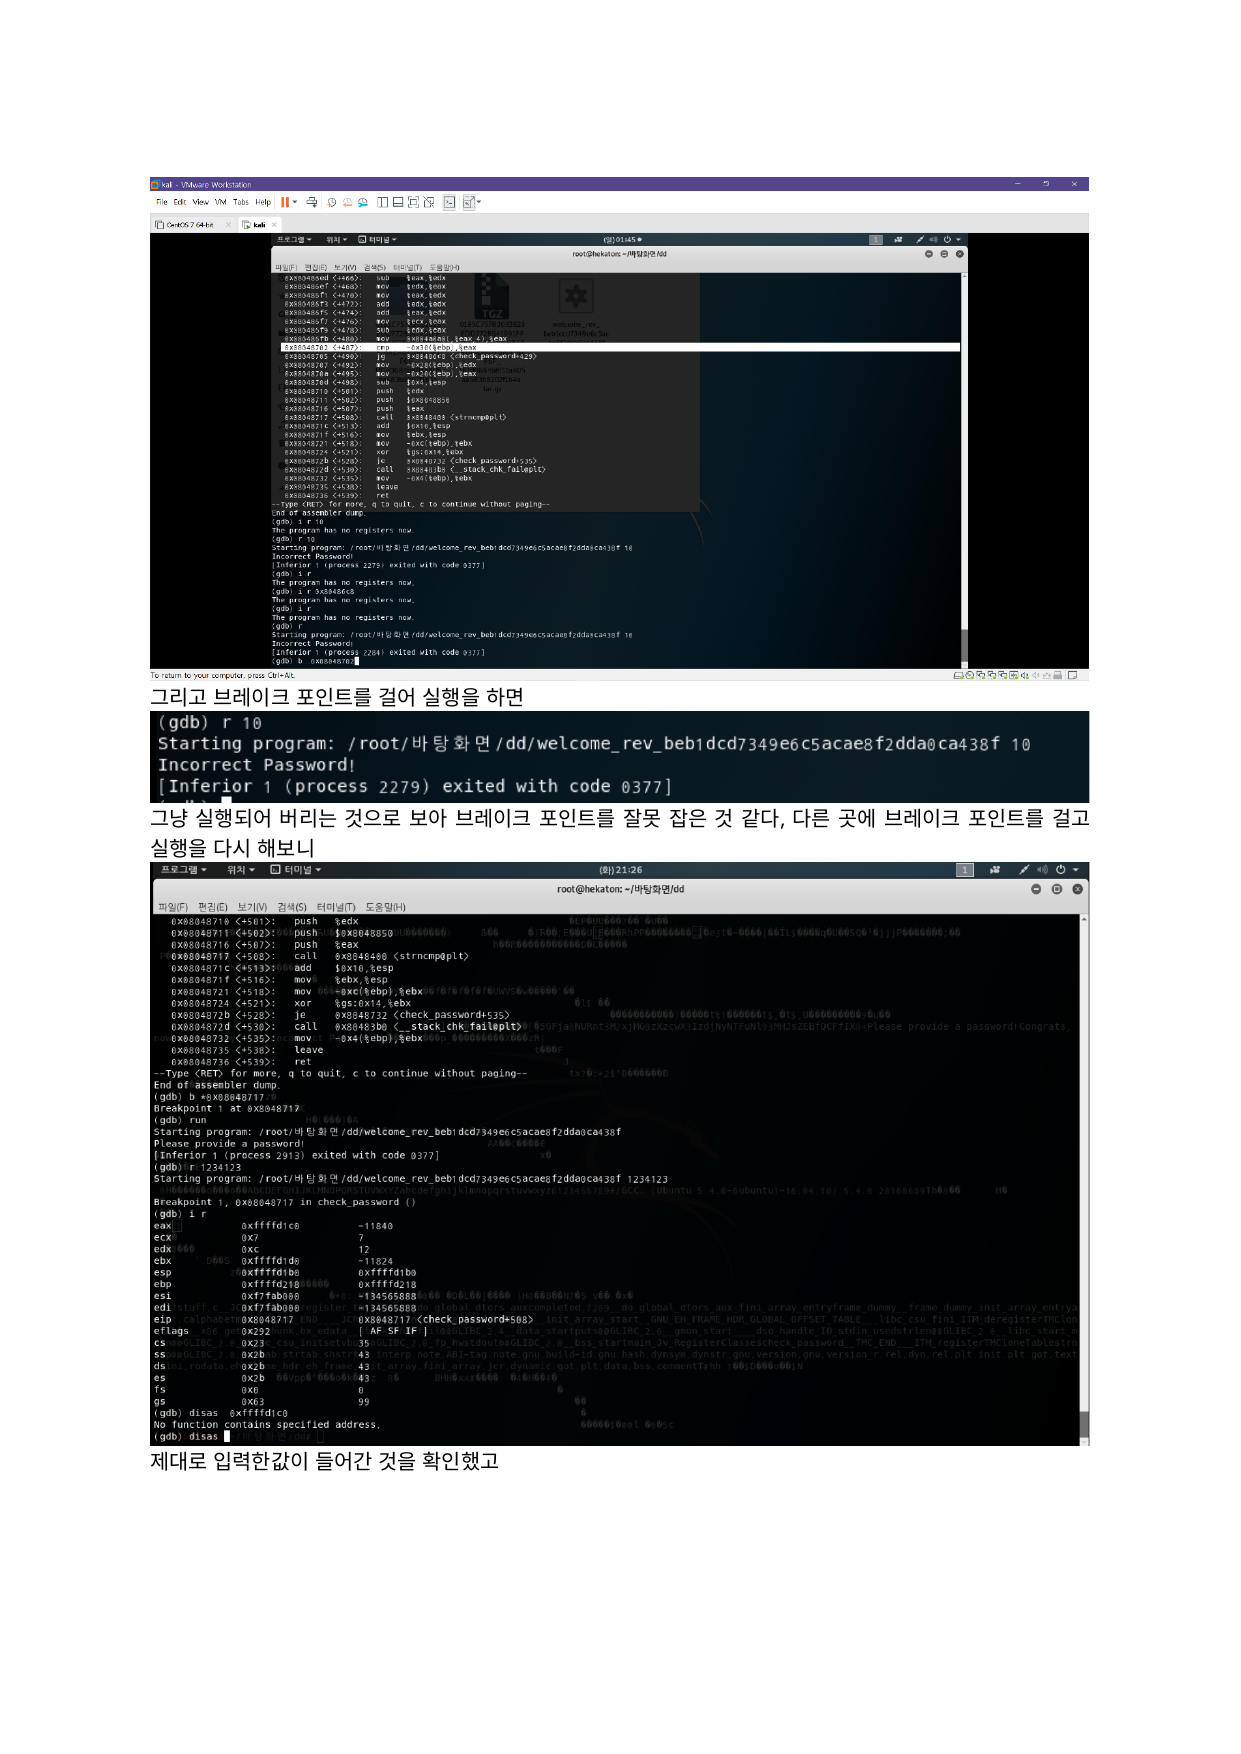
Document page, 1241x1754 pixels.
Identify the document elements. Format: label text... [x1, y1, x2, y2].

text 제대로 입력한값이 들어간 것을 확인했고 [150, 1446, 1090, 1476]
text 그냥 실행되어 버리는 것으로 보아 브레이크 포인트를 잘못 잡은 것 같다, 다른 곳에 브레이크 포인트를 걸고 실행을 다시 해보니 [150, 803, 1090, 862]
picture [150, 862, 1090, 1446]
text 그리고 브레이크 포인트를 걸어 실행을 하면 [150, 681, 1090, 711]
picture [150, 177, 1089, 681]
picture [150, 711, 1090, 803]
